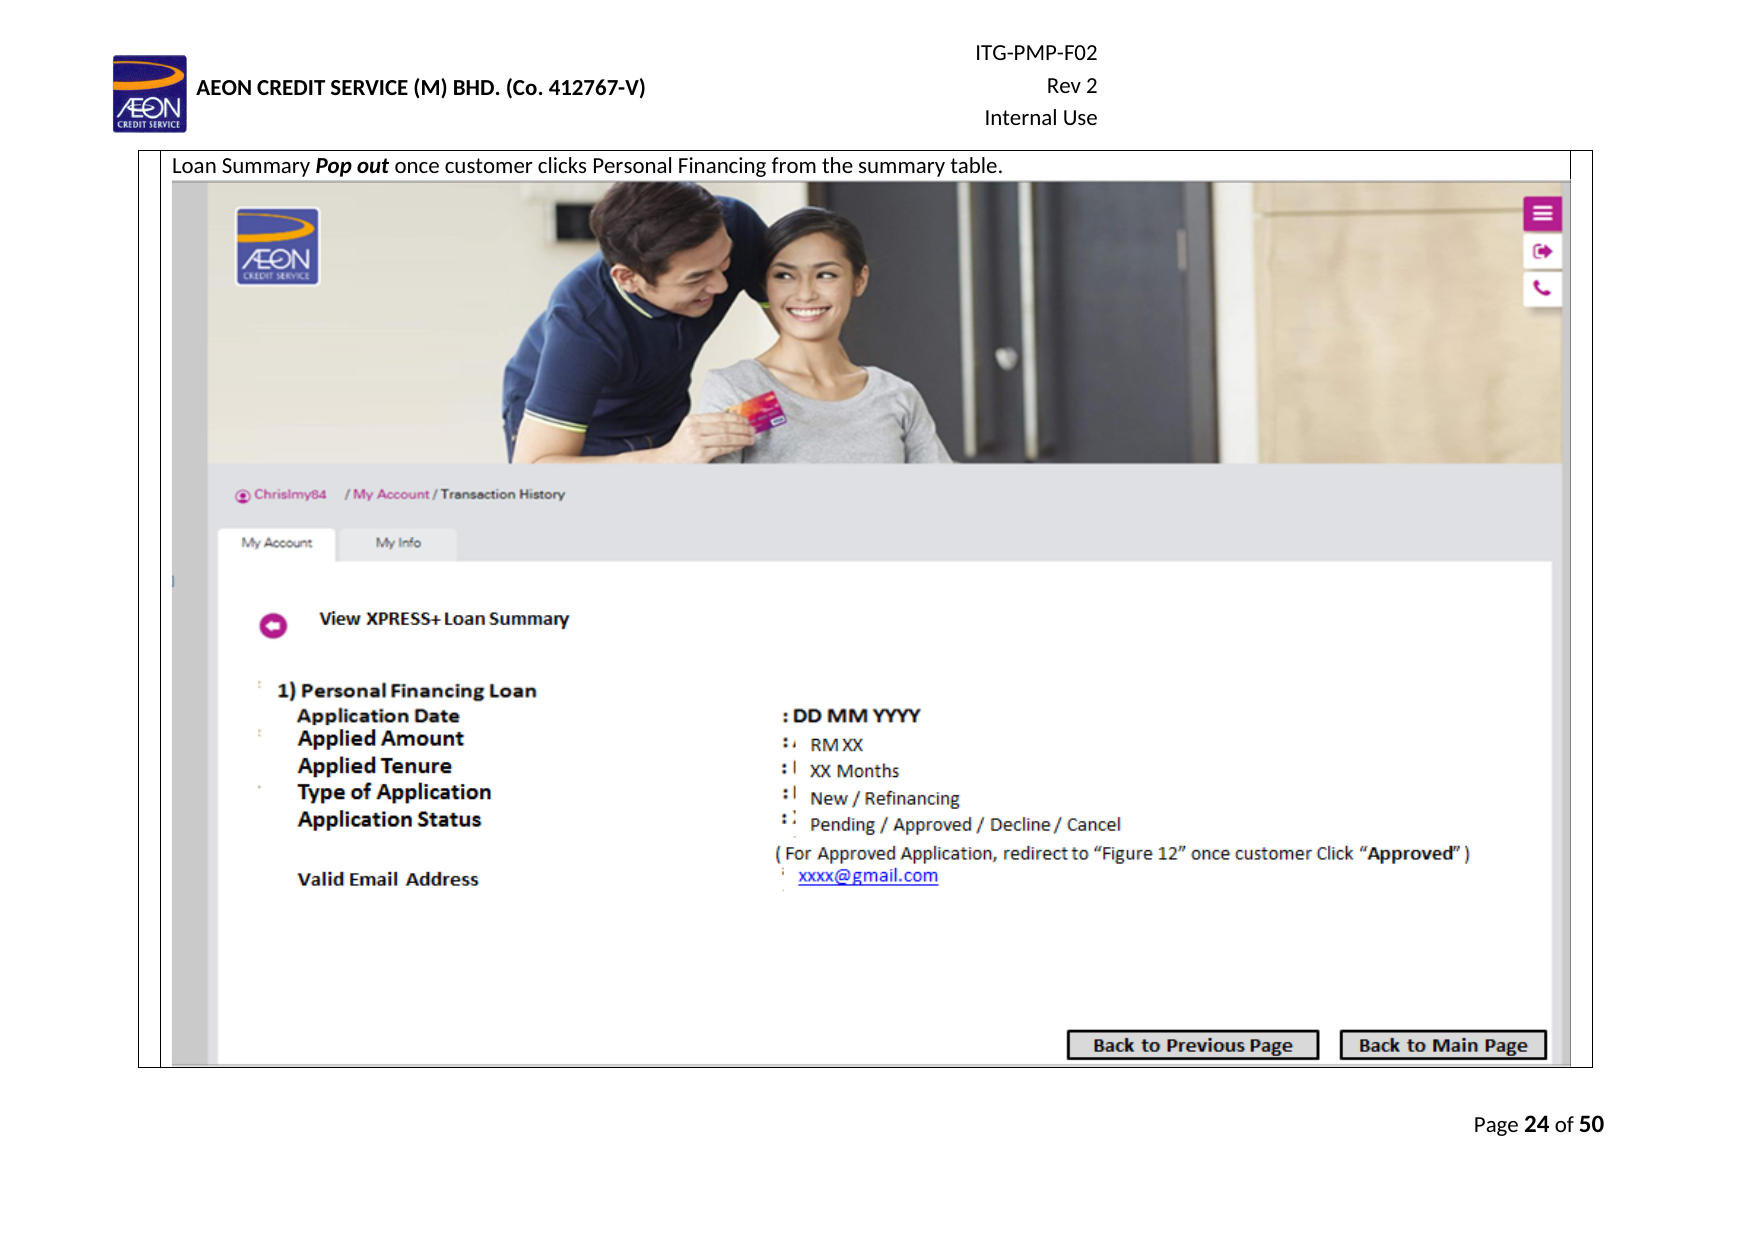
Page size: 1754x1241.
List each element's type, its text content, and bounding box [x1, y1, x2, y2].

table_header [139, 151, 160, 1067]
table_header [1571, 151, 1592, 1067]
picture [112, 55, 187, 133]
picture [171, 179, 1571, 1067]
